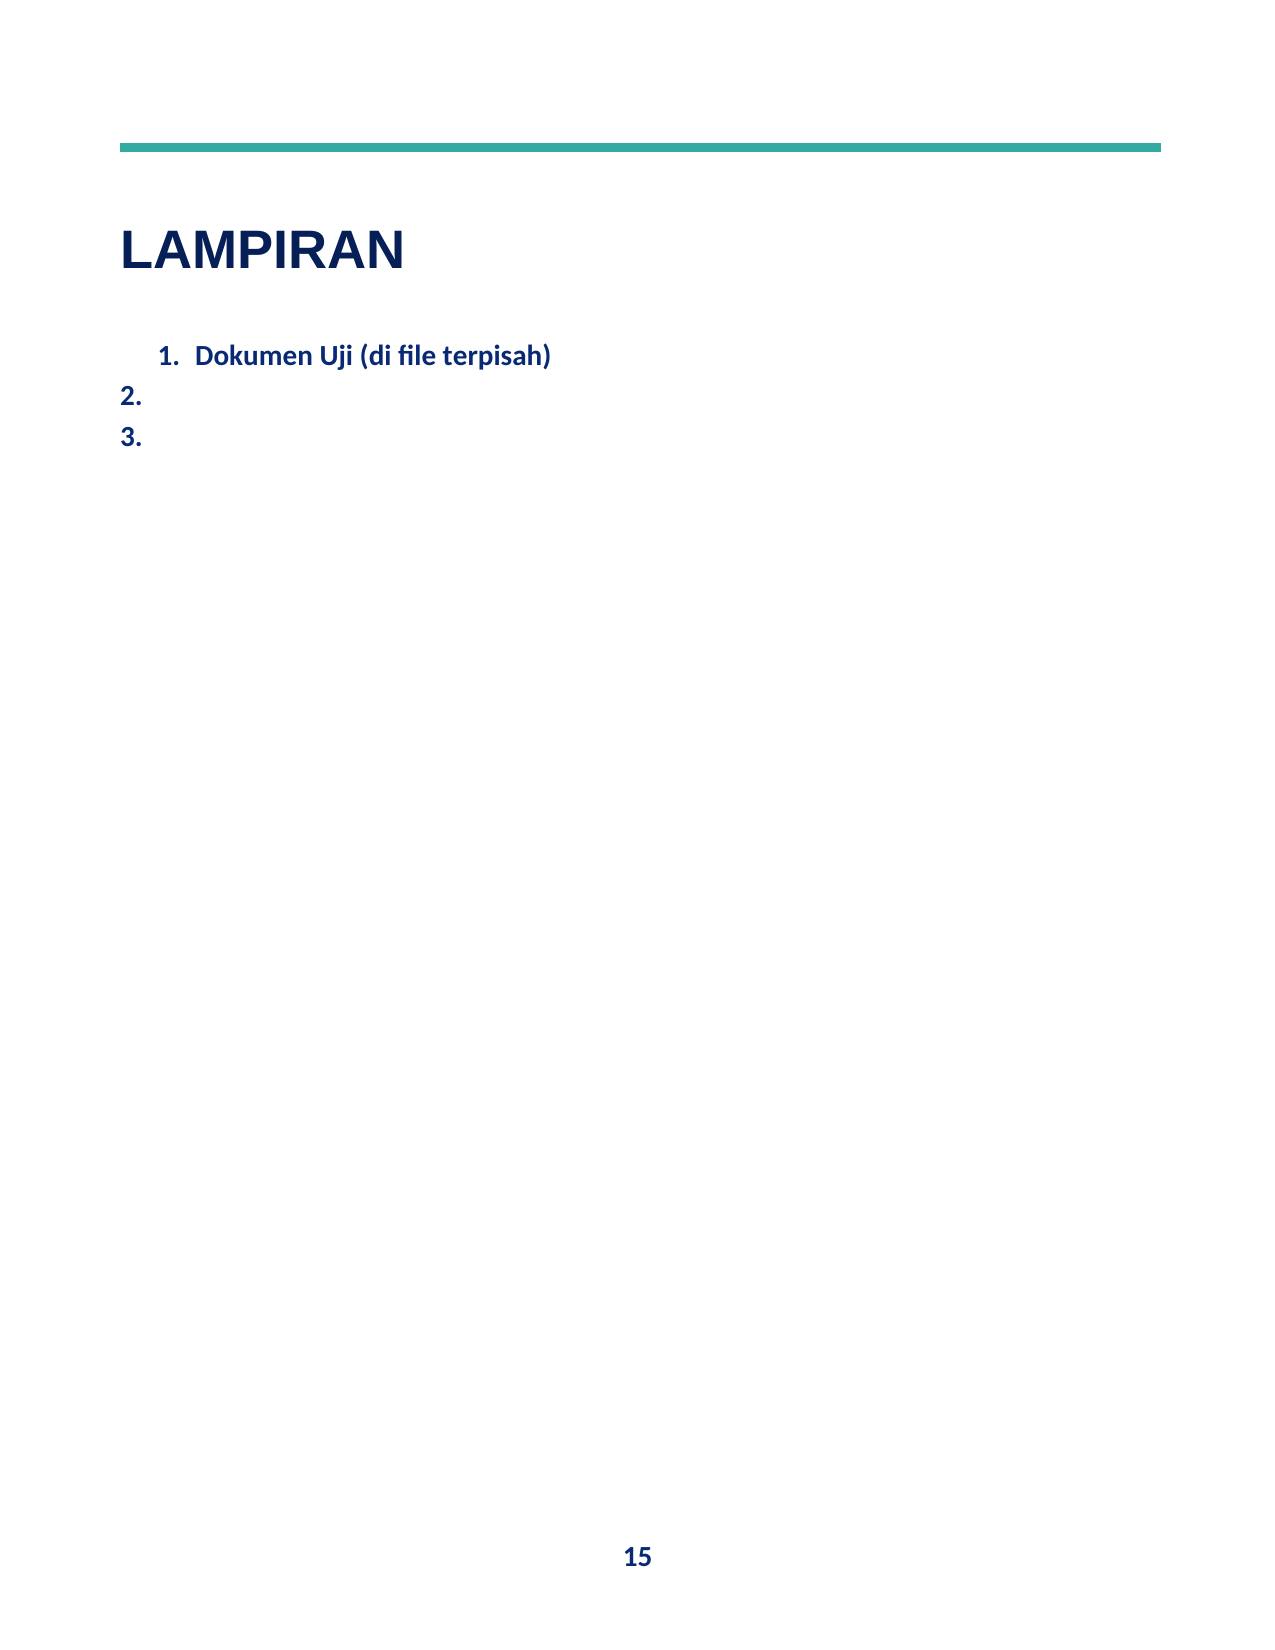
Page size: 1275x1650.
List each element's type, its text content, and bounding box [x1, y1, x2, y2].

list Dokumen Uji (di file terpisah) [157, 337, 1155, 372]
text 3. [120, 418, 1155, 454]
subtitle LAMPIRAN [120, 218, 1155, 280]
text 2. [120, 377, 1155, 413]
